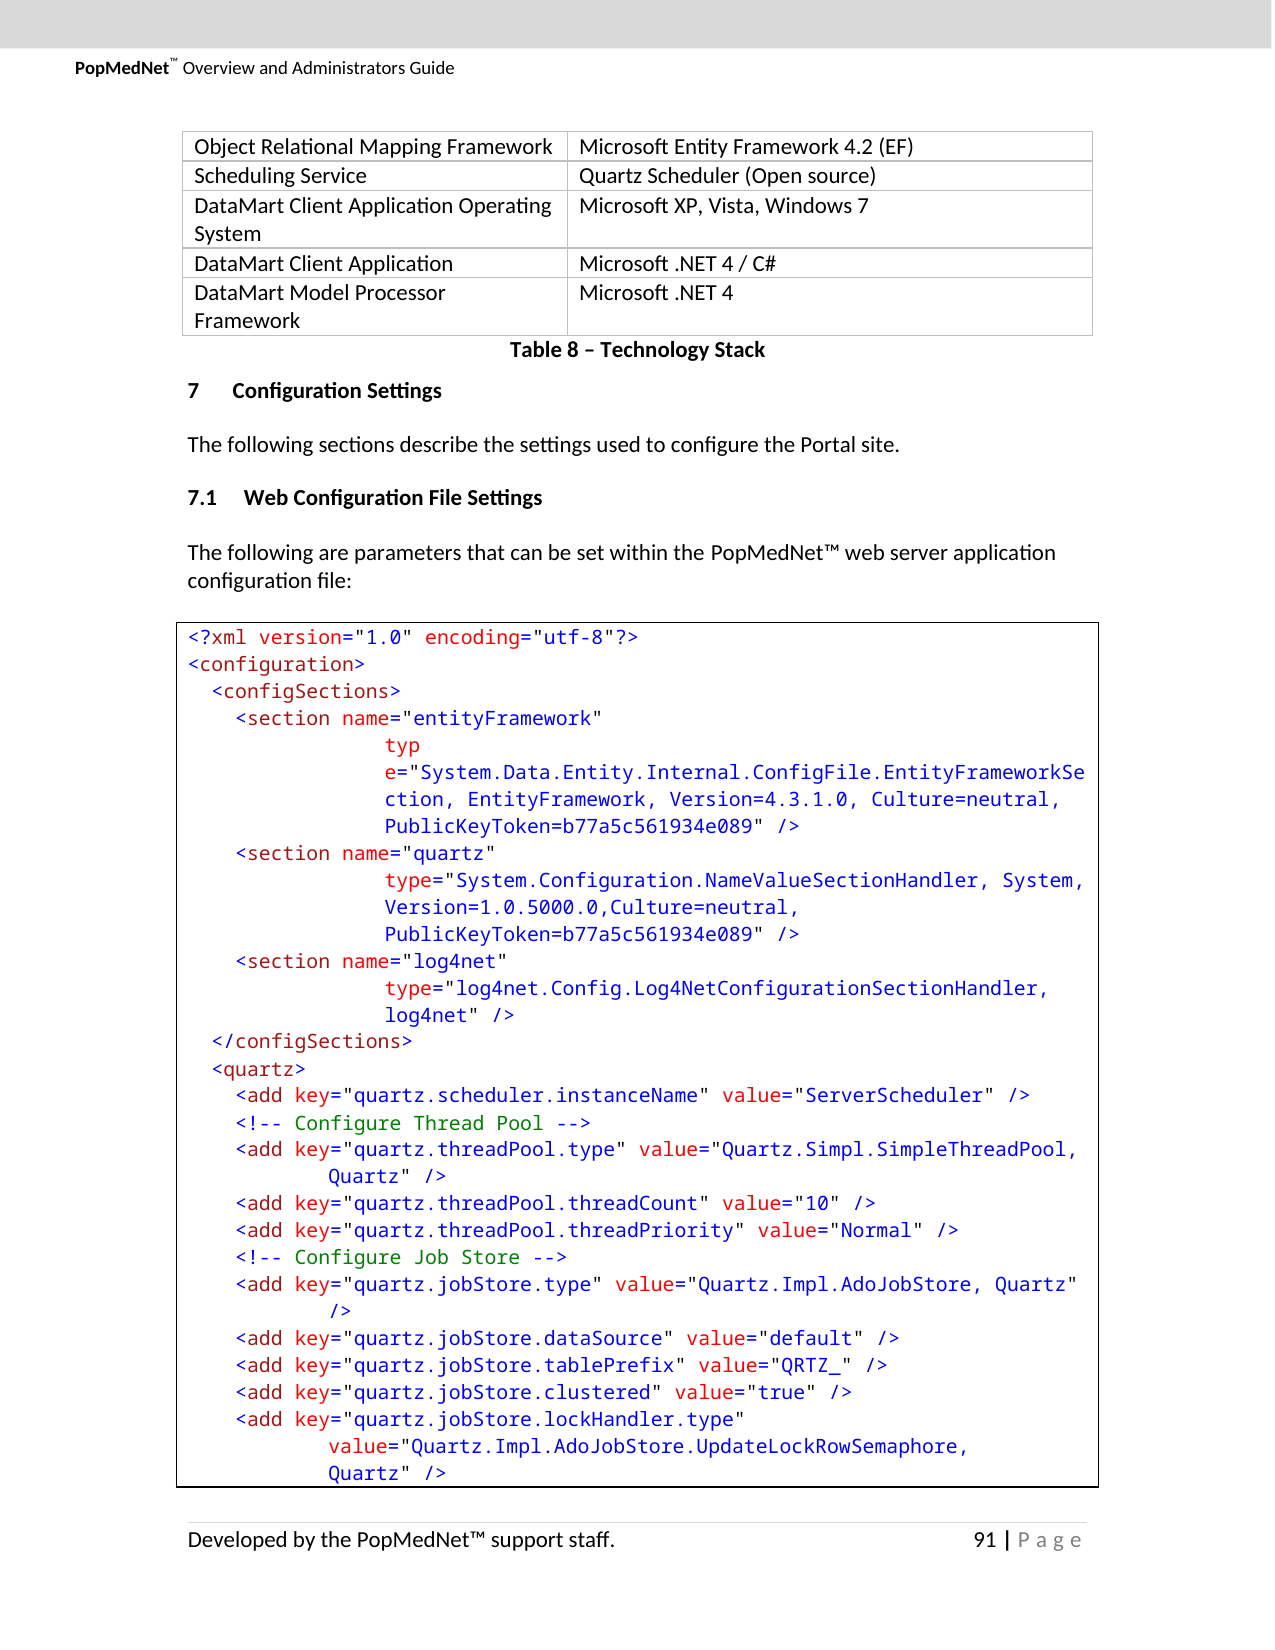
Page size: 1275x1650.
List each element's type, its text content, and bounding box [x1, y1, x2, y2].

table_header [177, 623, 1098, 1486]
table_cell Object Relational Mapping Framework [183, 132, 567, 160]
table_cell DataMart Model Processor Framework [183, 278, 567, 334]
text The following sections describe the settings used to configure the Portal site. [187, 431, 1087, 458]
subtitle Configuration Settings [187, 376, 1087, 404]
table_cell Microsoft .NET 4 [568, 278, 1092, 334]
table_cell Quartz Scheduler (Open source) [568, 162, 1092, 190]
table_cell Microsoft .NET 4 / C# [568, 249, 1092, 277]
table_cell DataMart Client Application Operating System [183, 191, 567, 247]
table_cell DataMart Client Application [183, 249, 567, 277]
text Table 8 – Technology Stack [187, 336, 1087, 363]
table_cell Microsoft Entity Framework 4.2 (EF) [568, 132, 1092, 160]
table_cell Microsoft XP, Vista, Windows 7 [568, 191, 1092, 247]
subtitle Web Configuration File Settings [187, 483, 1087, 512]
text The following are parameters that can be set within the PopMedNet™ web server application configuration file: [187, 538, 1087, 594]
table_cell Scheduling Service [183, 162, 567, 190]
